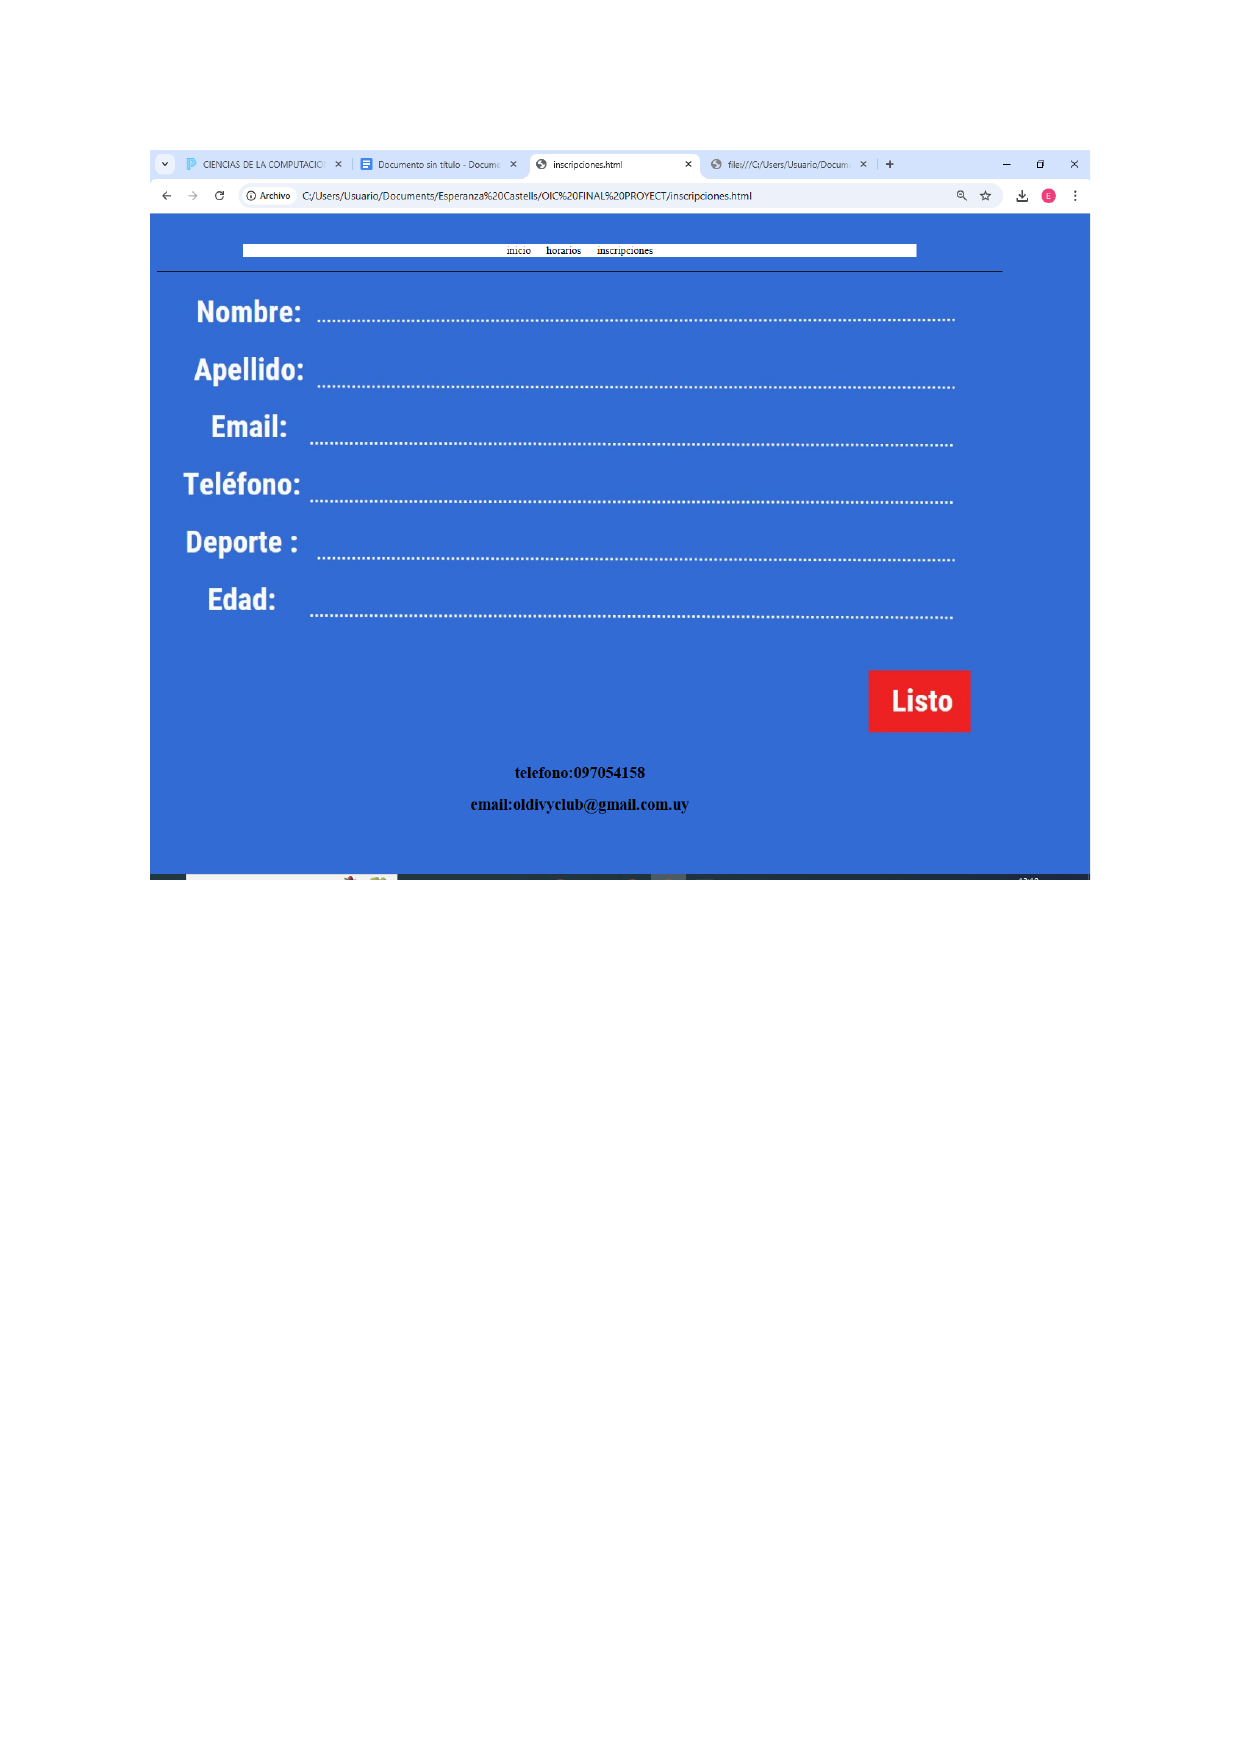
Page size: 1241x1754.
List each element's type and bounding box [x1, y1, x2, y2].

picture [150, 150, 1091, 880]
